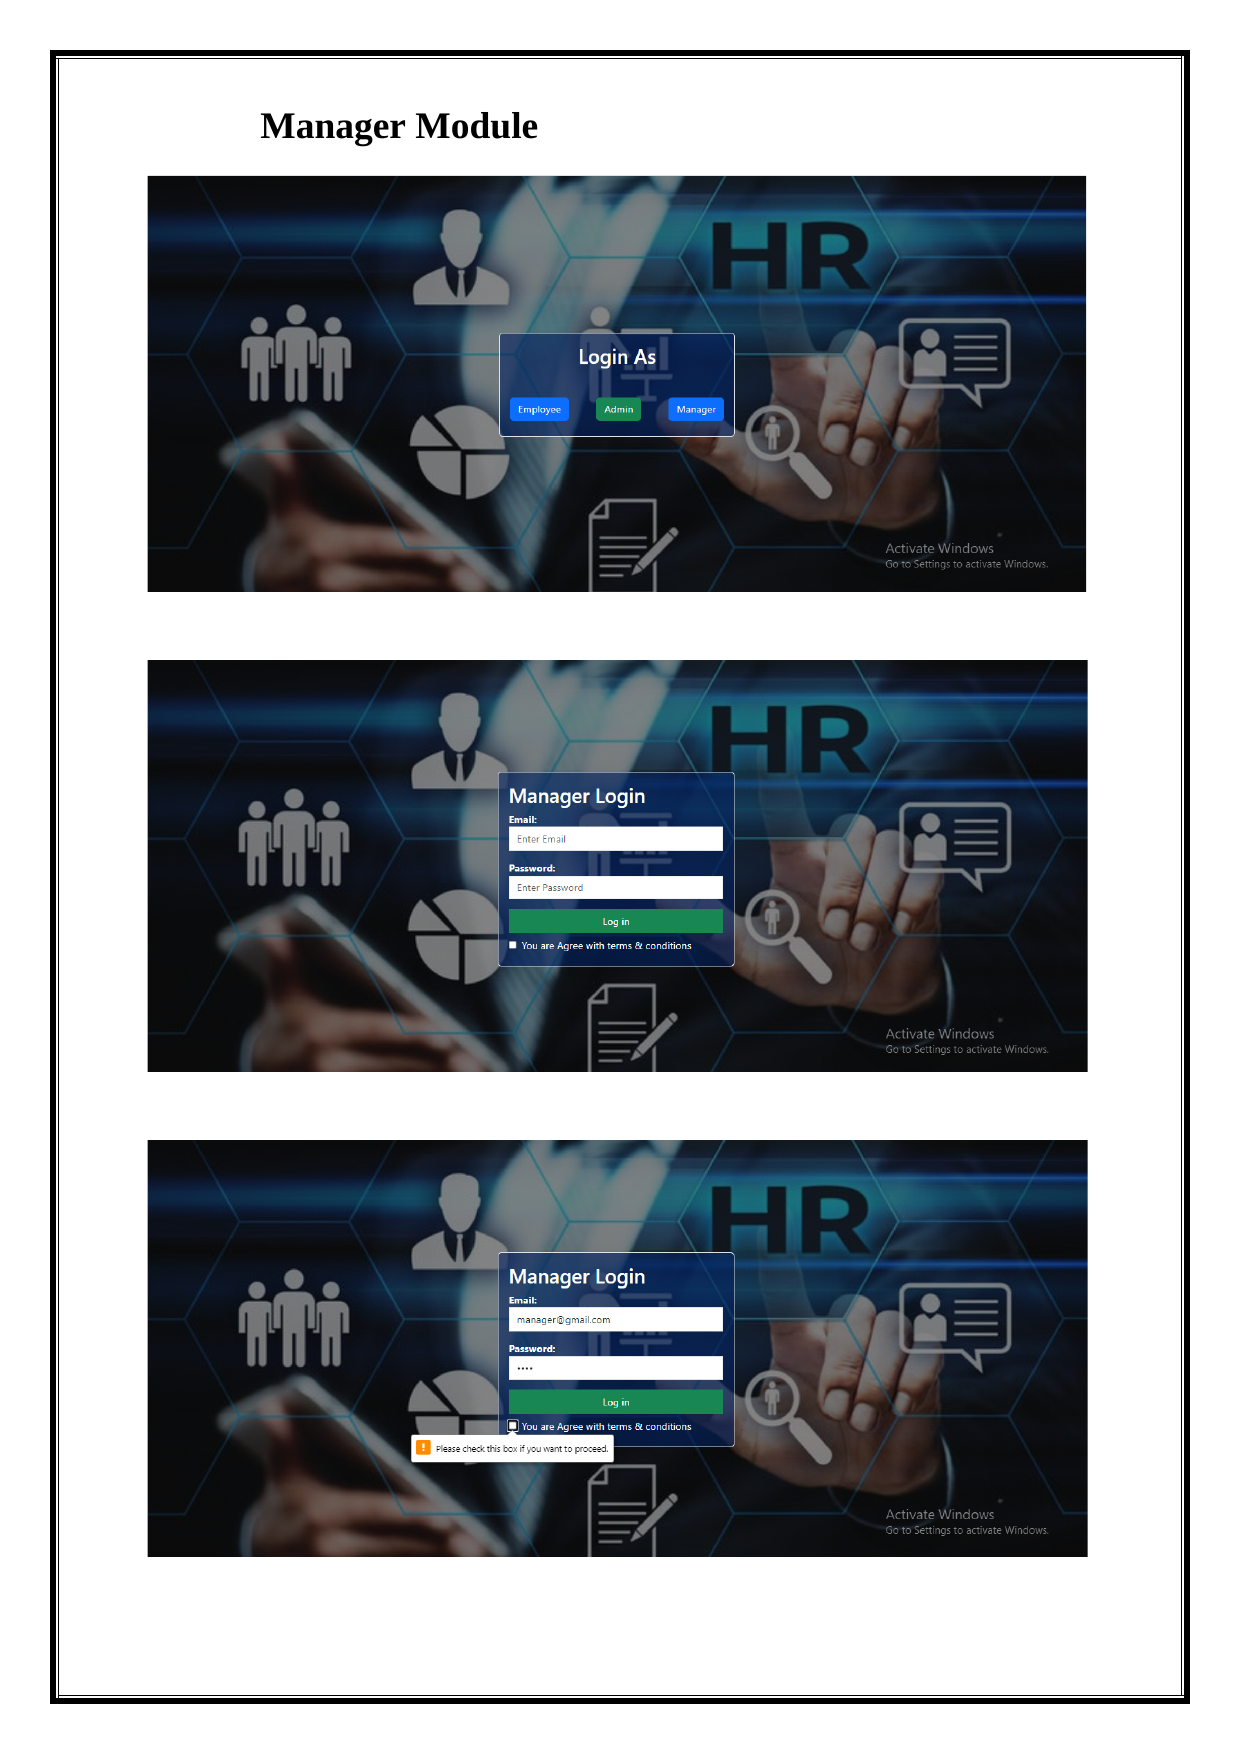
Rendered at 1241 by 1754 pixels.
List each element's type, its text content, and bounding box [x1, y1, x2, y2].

picture [147, 660, 1088, 1072]
picture [147, 174, 1087, 592]
picture [147, 1140, 1088, 1557]
list Manager Module [260, 103, 1122, 147]
